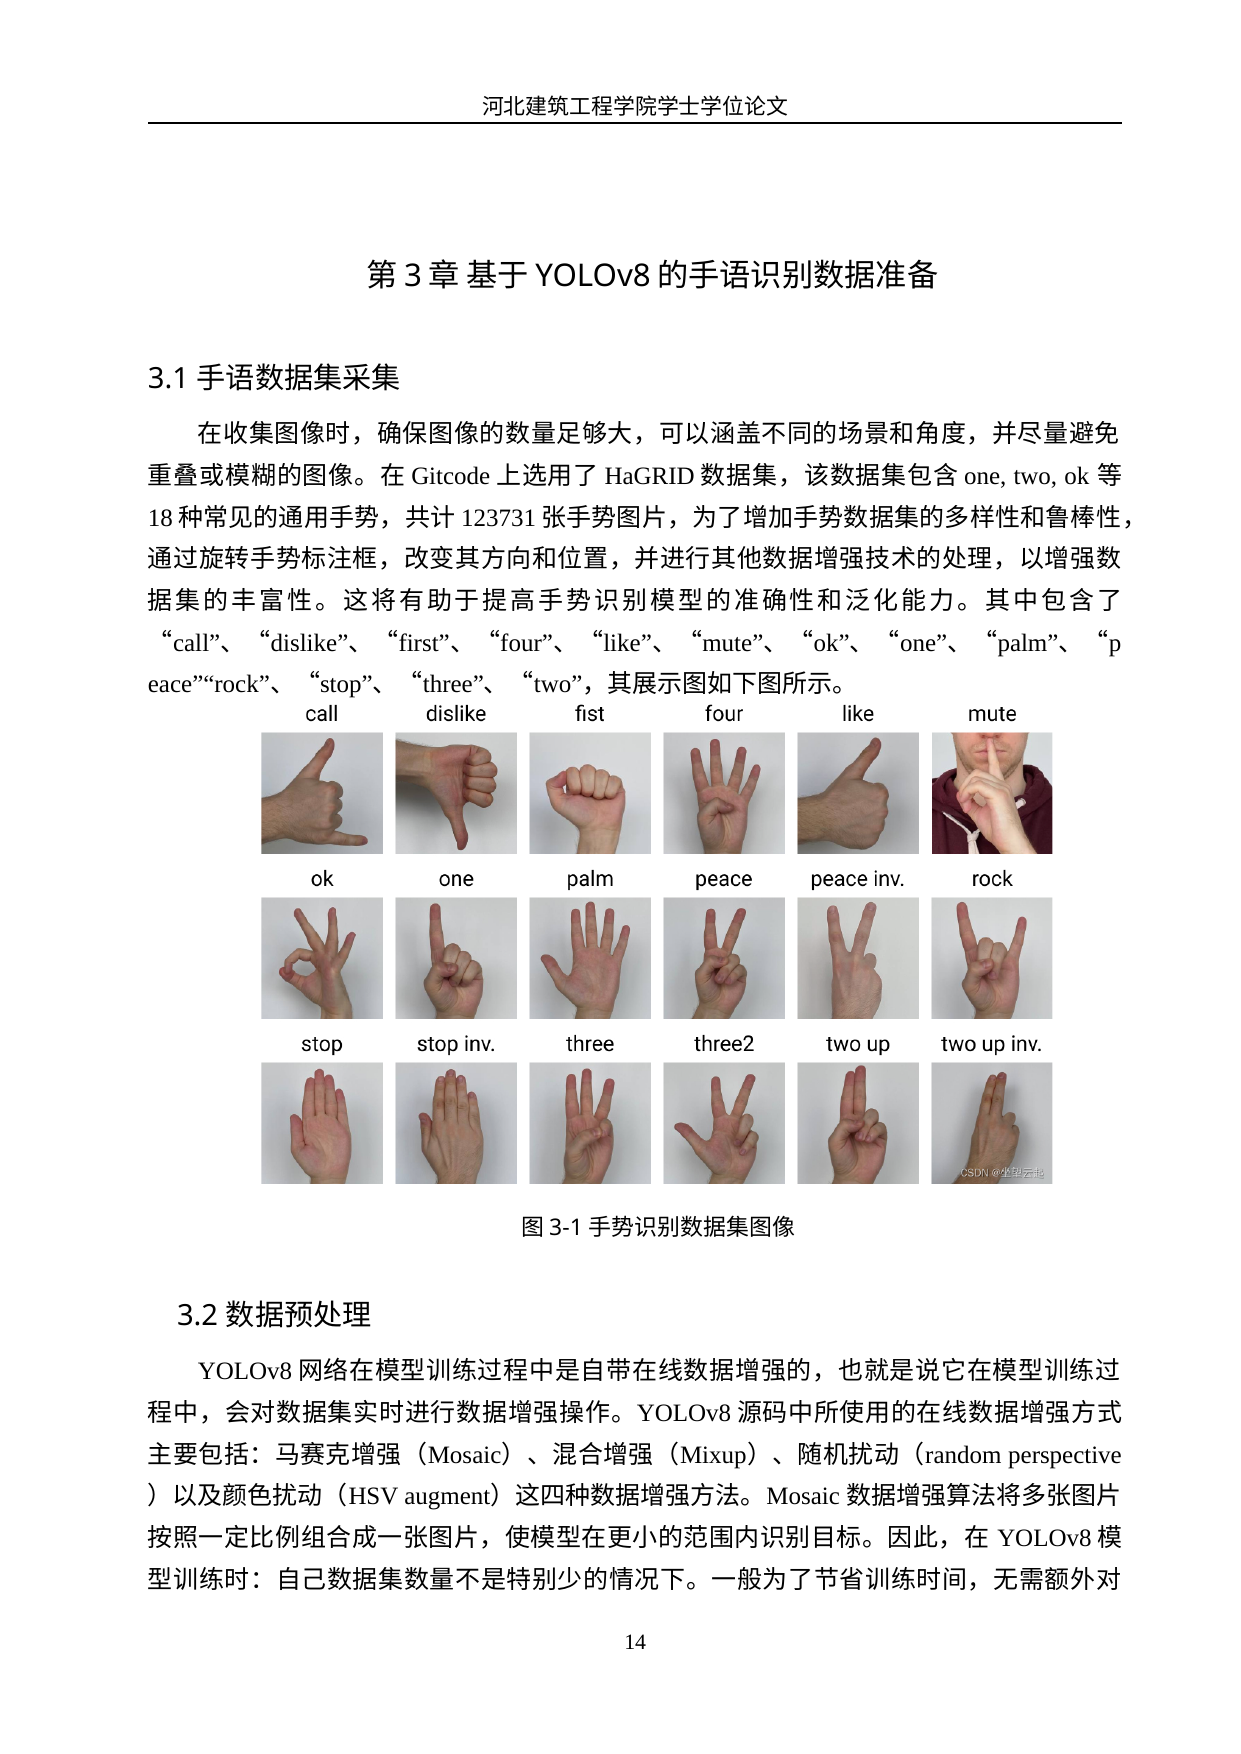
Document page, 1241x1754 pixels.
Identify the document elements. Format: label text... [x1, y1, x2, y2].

picture [261, 701, 1053, 1184]
subtitle 第3章 基于YOLOv8的手语识别数据准备 [148, 240, 1122, 305]
text 在收集图像时，确保图像的数量足够大，可以涵盖不同的场景和角度，并尽量避免重叠或模糊的图像。在Gitcode上选用了HaGRID数据集，该数据集包含one, two, ok 等18种常见的通用手势，共计123731张手势图片，为了增加手势数据集的多样性和鲁棒性，通过旋转手势标注框，改变其方向和位置，并进行其他数据增强技术的处理，以增强数据集的丰富性。这将有助于提高手势识别模型的准确性和泛化能力。其中包含了“call”、“dislike”、“first”、“four”、“like”、“mute”、“ok”、“one”、“palm”、“peace”“rock”、“stop”、“three”、“two”，其展示图如下图所示。 [148, 409, 1122, 701]
text 图 3-1 手势识别数据集图像 [148, 1209, 1122, 1242]
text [148, 1346, 1122, 1596]
text 3.2 数据预处理 [148, 1292, 1122, 1334]
text 3.1 手语数据集采集 [148, 355, 1122, 397]
